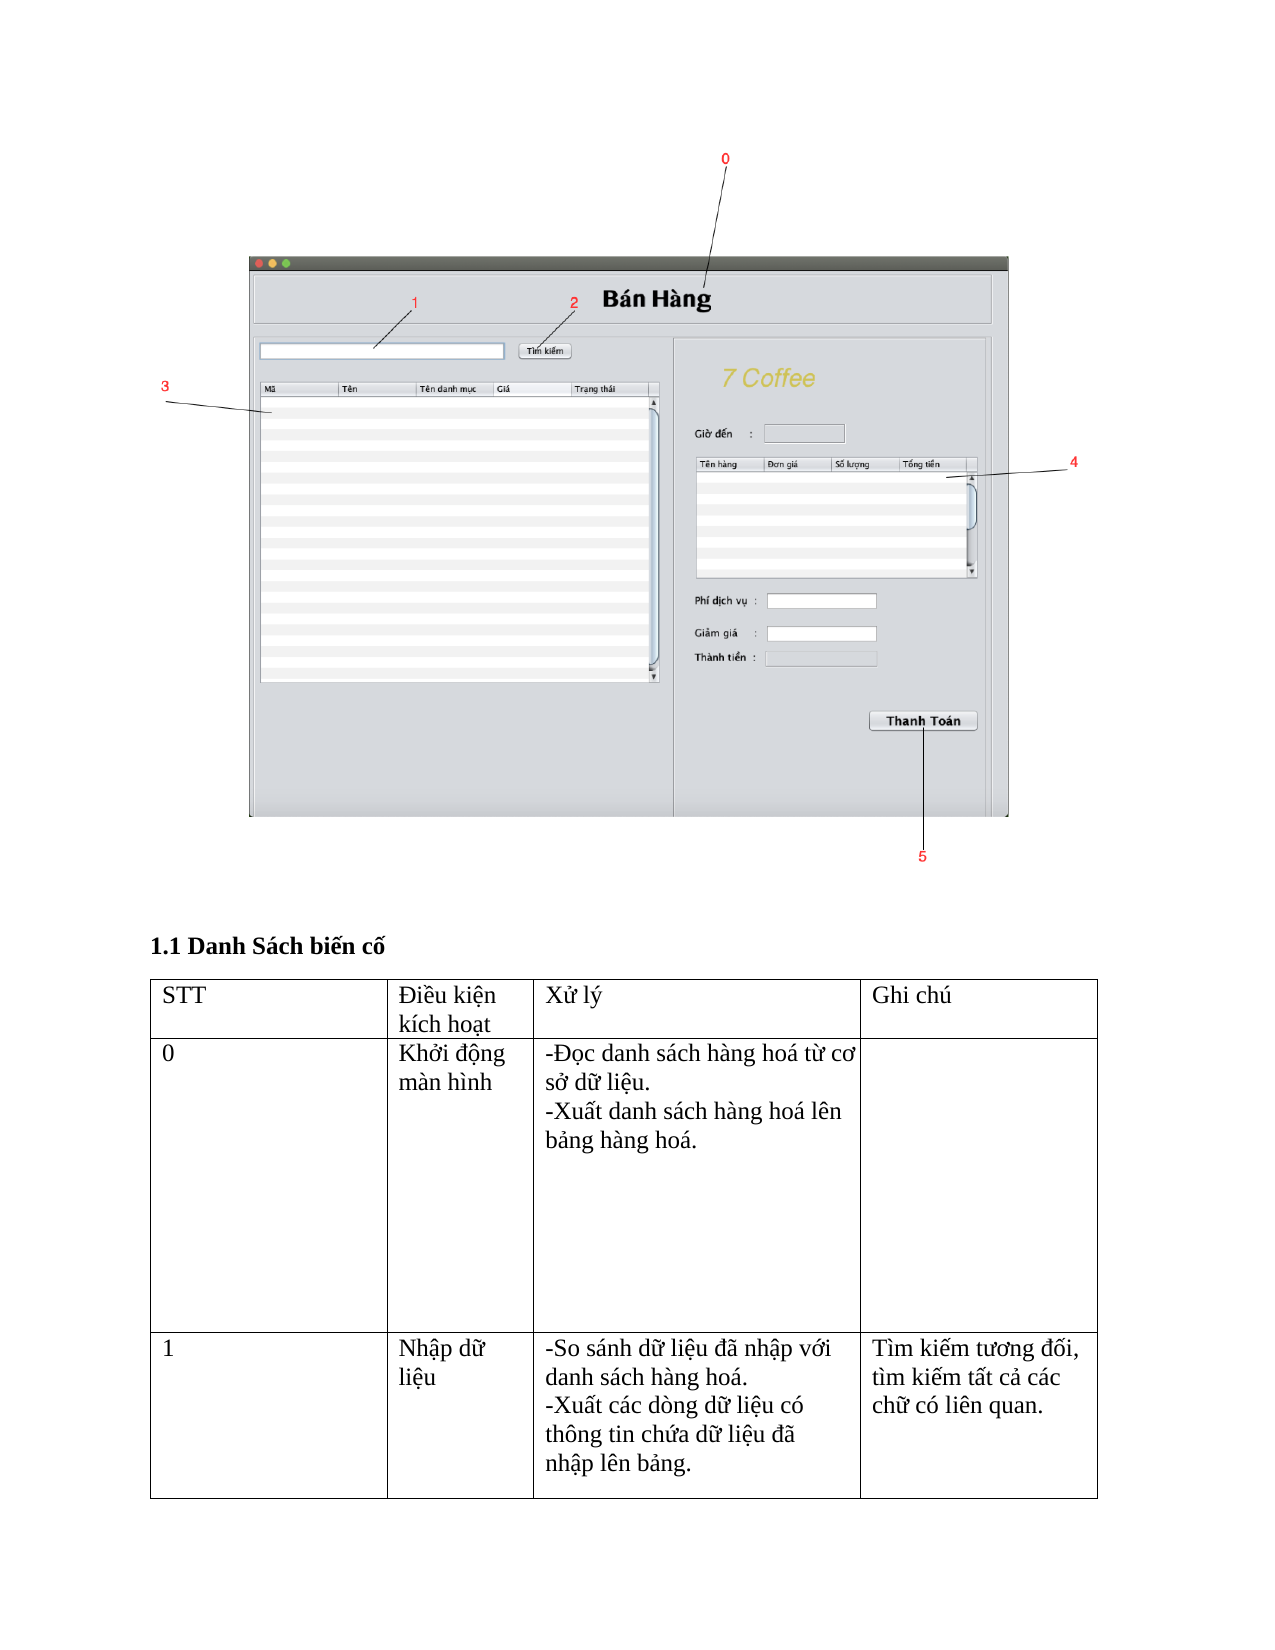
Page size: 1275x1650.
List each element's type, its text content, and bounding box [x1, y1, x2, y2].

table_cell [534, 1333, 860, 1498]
picture [150, 150, 1090, 865]
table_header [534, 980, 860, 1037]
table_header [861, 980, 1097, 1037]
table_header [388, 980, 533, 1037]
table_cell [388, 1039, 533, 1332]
text 1.1 Danh Sách biến cố [150, 931, 1125, 960]
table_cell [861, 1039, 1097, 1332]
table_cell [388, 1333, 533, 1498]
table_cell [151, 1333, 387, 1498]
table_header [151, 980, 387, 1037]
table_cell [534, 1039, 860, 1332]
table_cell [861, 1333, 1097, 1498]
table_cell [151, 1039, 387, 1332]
